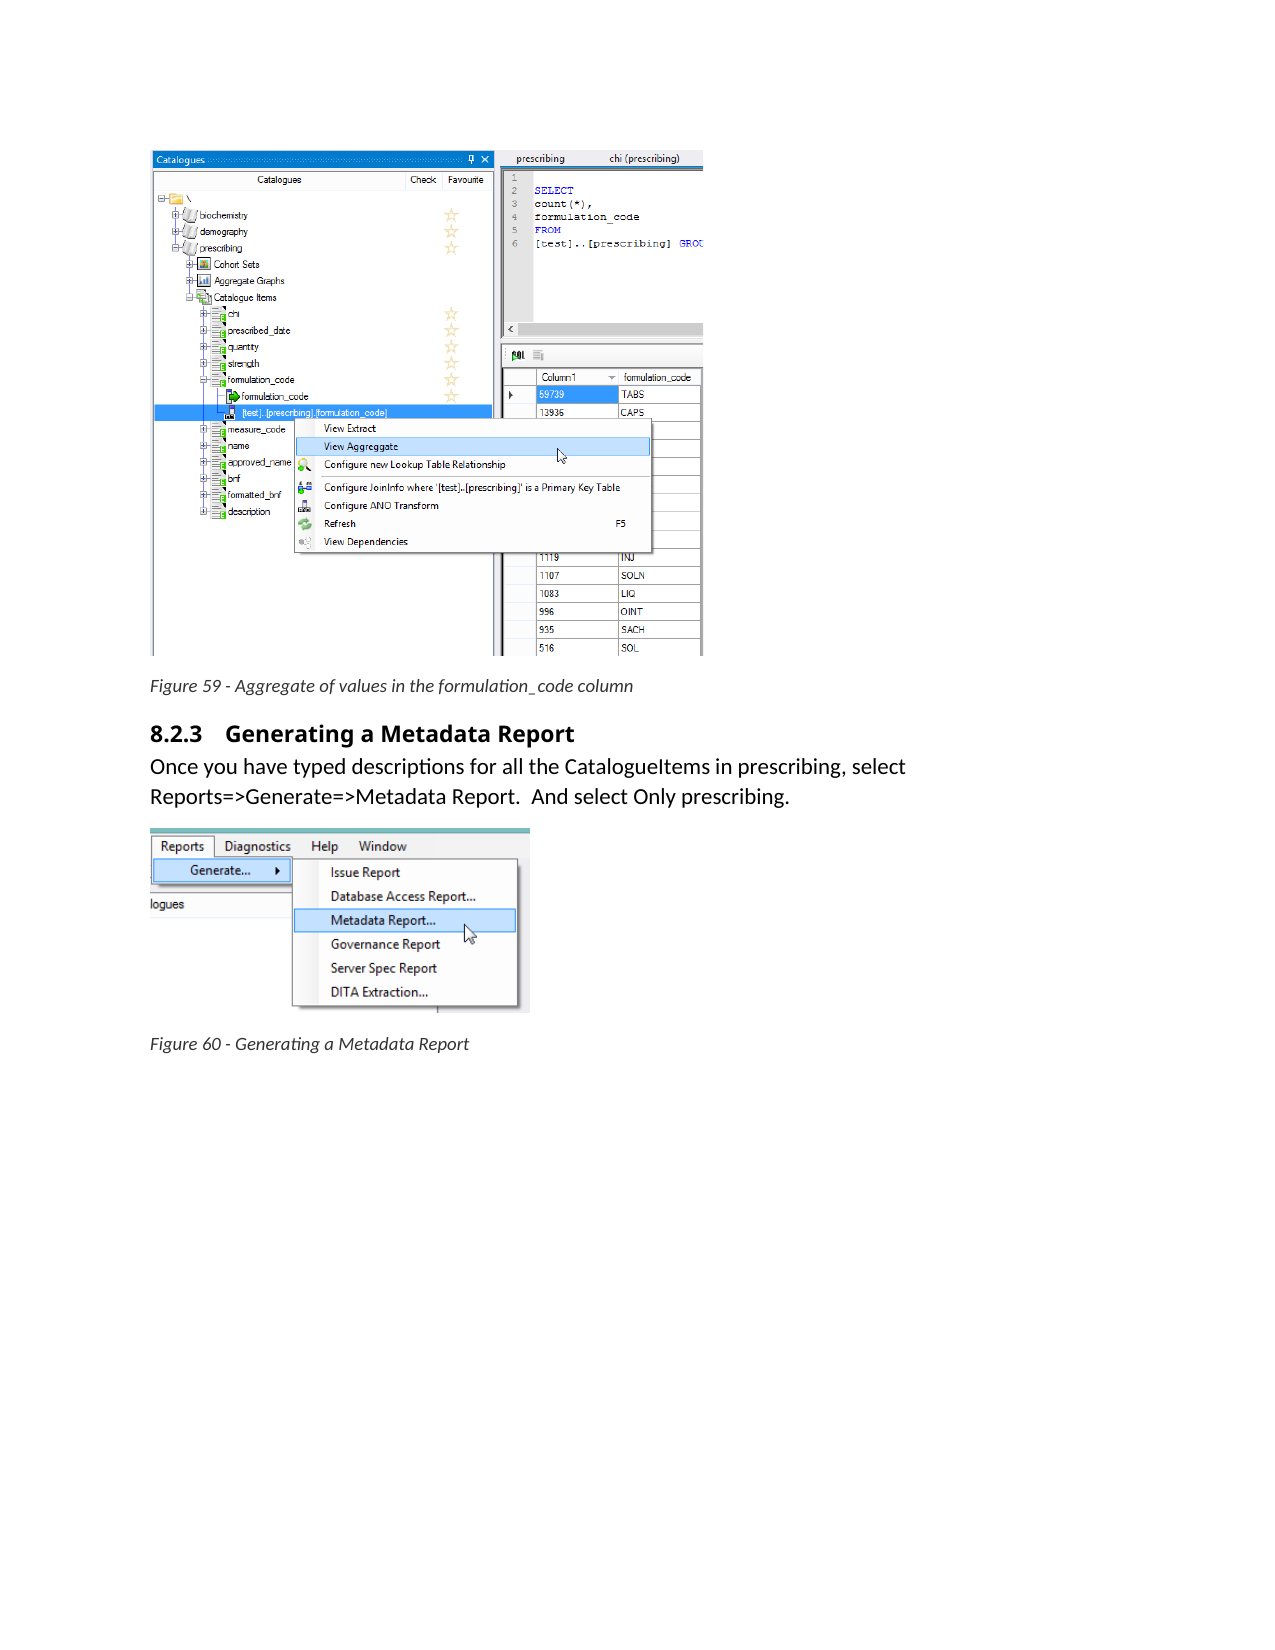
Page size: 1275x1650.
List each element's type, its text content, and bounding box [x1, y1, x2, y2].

picture [150, 828, 530, 1013]
subtitle Generating a Metadata Report [150, 718, 1125, 749]
picture [150, 150, 704, 656]
text Once you have typed descriptions for all the CatalogueItems in prescribing, select Reports=>Generate=>Metadata Report. And select Only prescribing. [150, 752, 1125, 810]
text Figure 60 - Generating a Metadata Report [150, 1032, 1125, 1055]
text Figure 59 - Aggregate of values in the formulation_code column [150, 674, 1125, 697]
